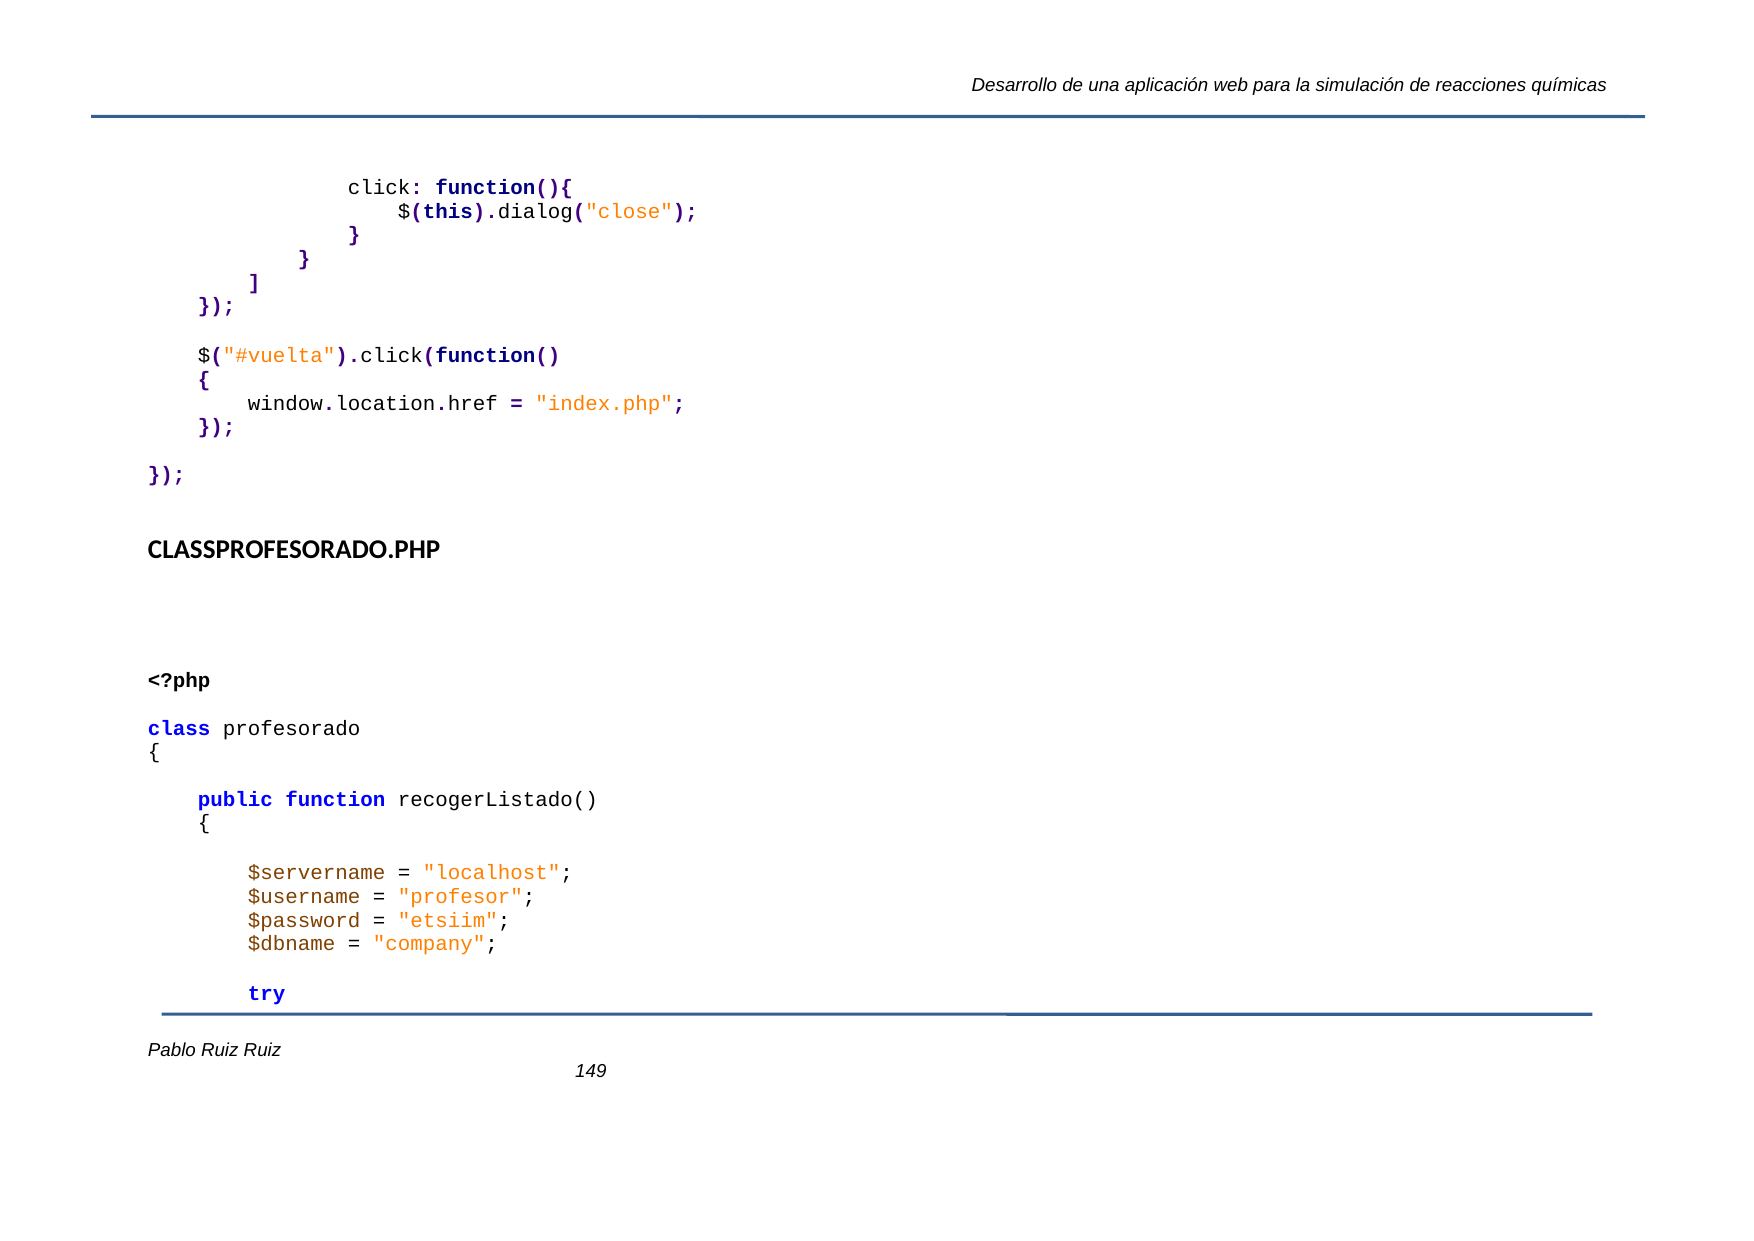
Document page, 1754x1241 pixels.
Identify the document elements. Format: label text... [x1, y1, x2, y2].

text }); [148, 464, 1606, 487]
text window.location.href = "index.php"; [148, 393, 1606, 416]
text $username = "profesor"; [148, 886, 1606, 909]
text }); [148, 295, 1606, 319]
text <?php [148, 670, 1606, 694]
text public function recogerListado() [148, 789, 1606, 812]
text $dbname = "company"; [148, 933, 1606, 957]
text }); [148, 416, 1606, 440]
text } [148, 248, 1606, 272]
text $servername = "localhost"; [148, 862, 1606, 886]
text $("#vuelta").click(function() [148, 345, 1606, 369]
text ] [148, 272, 1606, 295]
text CLASSPROFESORADO.PHP [148, 532, 1606, 565]
text click: function(){ [148, 177, 1606, 201]
text $(this).dialog("close"); [148, 201, 1606, 224]
text class profesorado [148, 718, 1606, 741]
text $password = "etsiim"; [148, 909, 1606, 933]
text } [148, 224, 1606, 248]
text { [148, 812, 1606, 836]
text try [148, 983, 1606, 1007]
text { [148, 369, 1606, 393]
text { [148, 741, 1606, 765]
